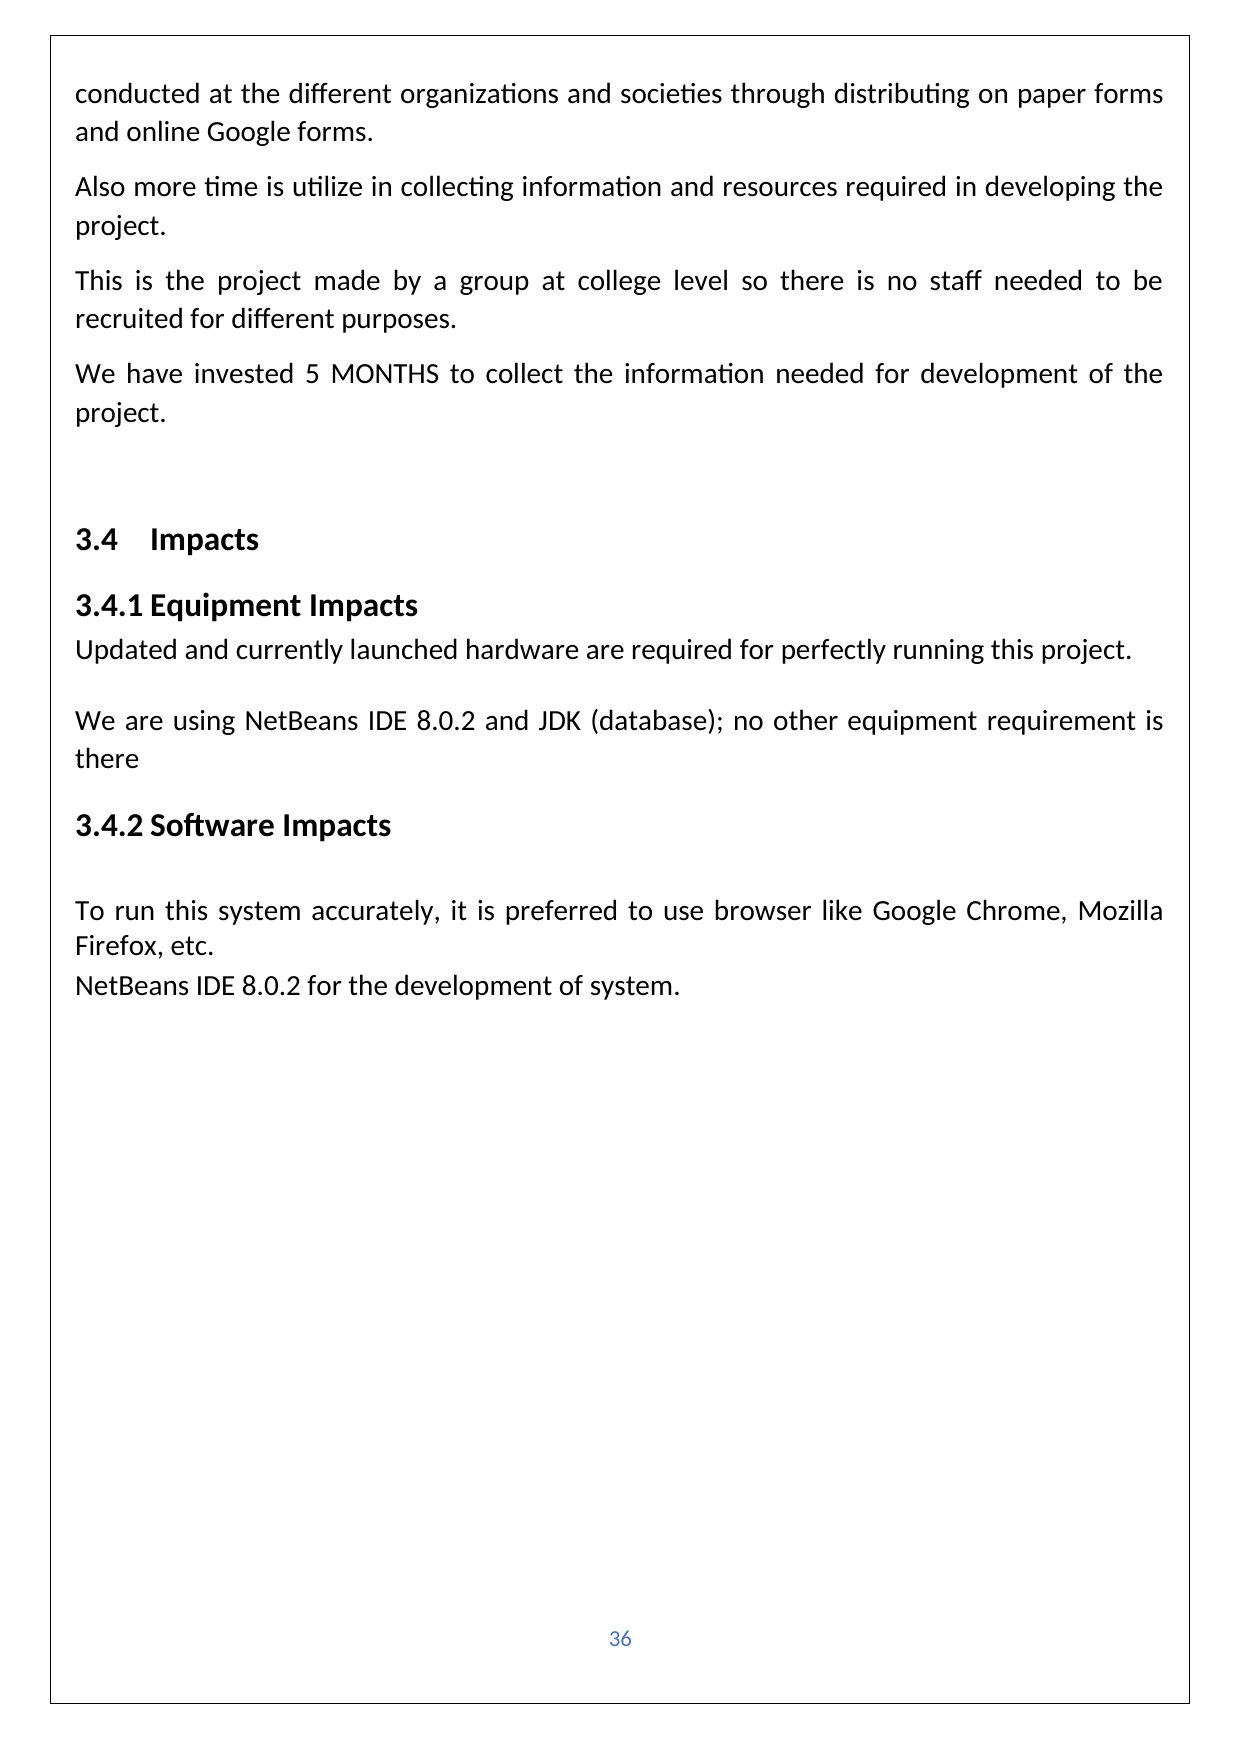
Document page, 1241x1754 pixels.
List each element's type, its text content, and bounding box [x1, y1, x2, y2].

text We are using NetBeans IDE 8.0.2 and JDK (database); no other equipment requirement is there [75, 702, 1165, 776]
text To run this system accurately, it is preferred to use browser like Google Chrome, Mozilla Firefox, etc. [75, 892, 1165, 963]
subtitle 3.4.2 Software Impacts [75, 804, 1165, 845]
subtitle 3.4 Impacts [75, 518, 1165, 559]
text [75, 75, 1165, 149]
text Also more time is utilize in collecting information and resources required in developing the project. [75, 168, 1165, 243]
subtitle NetBeans IDE 8.0.2 for the development of system. [75, 967, 1165, 1003]
text We have invested 5 MONTHS to collect the information needed for development of the project. [75, 356, 1165, 430]
text Updated and currently launched hardware are required for perfectly running this project. [75, 631, 1165, 666]
subtitle 3.4.1 Equipment Impacts [75, 584, 1165, 624]
text This is the project made by a group at college level so there is no staff needed to be recruited for different purposes. [75, 262, 1165, 336]
